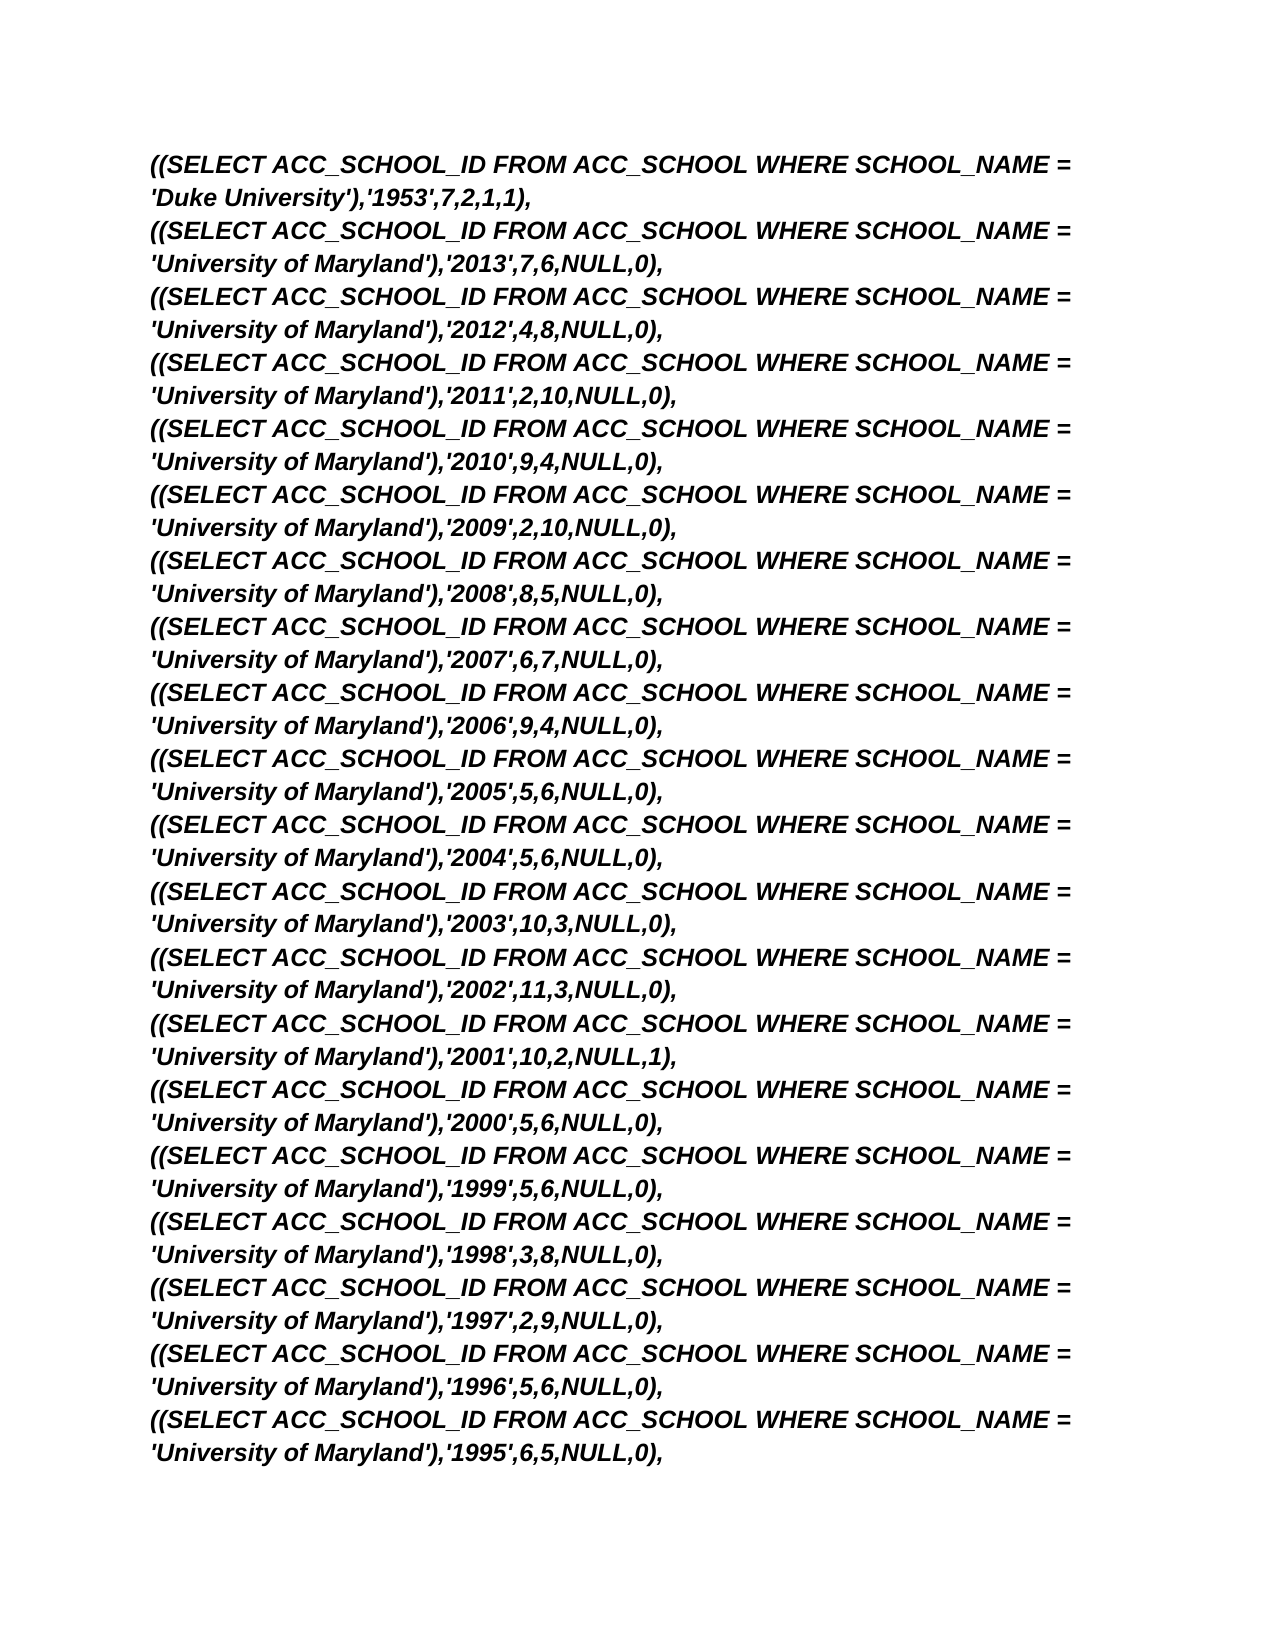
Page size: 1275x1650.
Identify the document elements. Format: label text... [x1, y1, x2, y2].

text ((SELECT ACC_SCHOOL_ID FROM ACC_SCHOOL WHERE SCHOOL_NAME = 'University of Maryland'),'2004',5,6,NULL,0), [150, 810, 1125, 872]
text ((SELECT ACC_SCHOOL_ID FROM ACC_SCHOOL WHERE SCHOOL_NAME = 'University of Maryland'),'2010',9,4,NULL,0), [150, 414, 1125, 476]
text ((SELECT ACC_SCHOOL_ID FROM ACC_SCHOOL WHERE SCHOOL_NAME = 'Duke University'),'1953',7,2,1,1), [150, 150, 1125, 212]
text ((SELECT ACC_SCHOOL_ID FROM ACC_SCHOOL WHERE SCHOOL_NAME = 'University of Maryland'),'2002',11,3,NULL,0), [150, 942, 1125, 1004]
text ((SELECT ACC_SCHOOL_ID FROM ACC_SCHOOL WHERE SCHOOL_NAME = 'University of Maryland'),'2001',10,2,NULL,1), [150, 1008, 1125, 1070]
text ((SELECT ACC_SCHOOL_ID FROM ACC_SCHOOL WHERE SCHOOL_NAME = 'University of Maryland'),'1999',5,6,NULL,0), [150, 1141, 1125, 1202]
text ((SELECT ACC_SCHOOL_ID FROM ACC_SCHOOL WHERE SCHOOL_NAME = 'University of Maryland'),'2007',6,7,NULL,0), [150, 612, 1125, 674]
text ((SELECT ACC_SCHOOL_ID FROM ACC_SCHOOL WHERE SCHOOL_NAME = 'University of Maryland'),'1997',2,9,NULL,0), [150, 1273, 1125, 1334]
text ((SELECT ACC_SCHOOL_ID FROM ACC_SCHOOL WHERE SCHOOL_NAME = 'University of Maryland'),'1995',6,5,NULL,0), [150, 1405, 1125, 1467]
text ((SELECT ACC_SCHOOL_ID FROM ACC_SCHOOL WHERE SCHOOL_NAME = 'University of Maryland'),'2008',8,5,NULL,0), [150, 546, 1125, 608]
text ((SELECT ACC_SCHOOL_ID FROM ACC_SCHOOL WHERE SCHOOL_NAME = 'University of Maryland'),'2011',2,10,NULL,0), [150, 348, 1125, 410]
text ((SELECT ACC_SCHOOL_ID FROM ACC_SCHOOL WHERE SCHOOL_NAME = 'University of Maryland'),'2013',7,6,NULL,0), [150, 216, 1125, 278]
text ((SELECT ACC_SCHOOL_ID FROM ACC_SCHOOL WHERE SCHOOL_NAME = 'University of Maryland'),'2003',10,3,NULL,0), [150, 876, 1125, 938]
text ((SELECT ACC_SCHOOL_ID FROM ACC_SCHOOL WHERE SCHOOL_NAME = 'University of Maryland'),'2005',5,6,NULL,0), [150, 744, 1125, 806]
text ((SELECT ACC_SCHOOL_ID FROM ACC_SCHOOL WHERE SCHOOL_NAME = 'University of Maryland'),'2012',4,8,NULL,0), [150, 282, 1125, 344]
text ((SELECT ACC_SCHOOL_ID FROM ACC_SCHOOL WHERE SCHOOL_NAME = 'University of Maryland'),'1998',3,8,NULL,0), [150, 1207, 1125, 1268]
text ((SELECT ACC_SCHOOL_ID FROM ACC_SCHOOL WHERE SCHOOL_NAME = 'University of Maryland'),'1996',5,6,NULL,0), [150, 1339, 1125, 1401]
text ((SELECT ACC_SCHOOL_ID FROM ACC_SCHOOL WHERE SCHOOL_NAME = 'University of Maryland'),'2006',9,4,NULL,0), [150, 678, 1125, 740]
text ((SELECT ACC_SCHOOL_ID FROM ACC_SCHOOL WHERE SCHOOL_NAME = 'University of Maryland'),'2009',2,10,NULL,0), [150, 480, 1125, 542]
text ((SELECT ACC_SCHOOL_ID FROM ACC_SCHOOL WHERE SCHOOL_NAME = 'University of Maryland'),'2000',5,6,NULL,0), [150, 1074, 1125, 1136]
